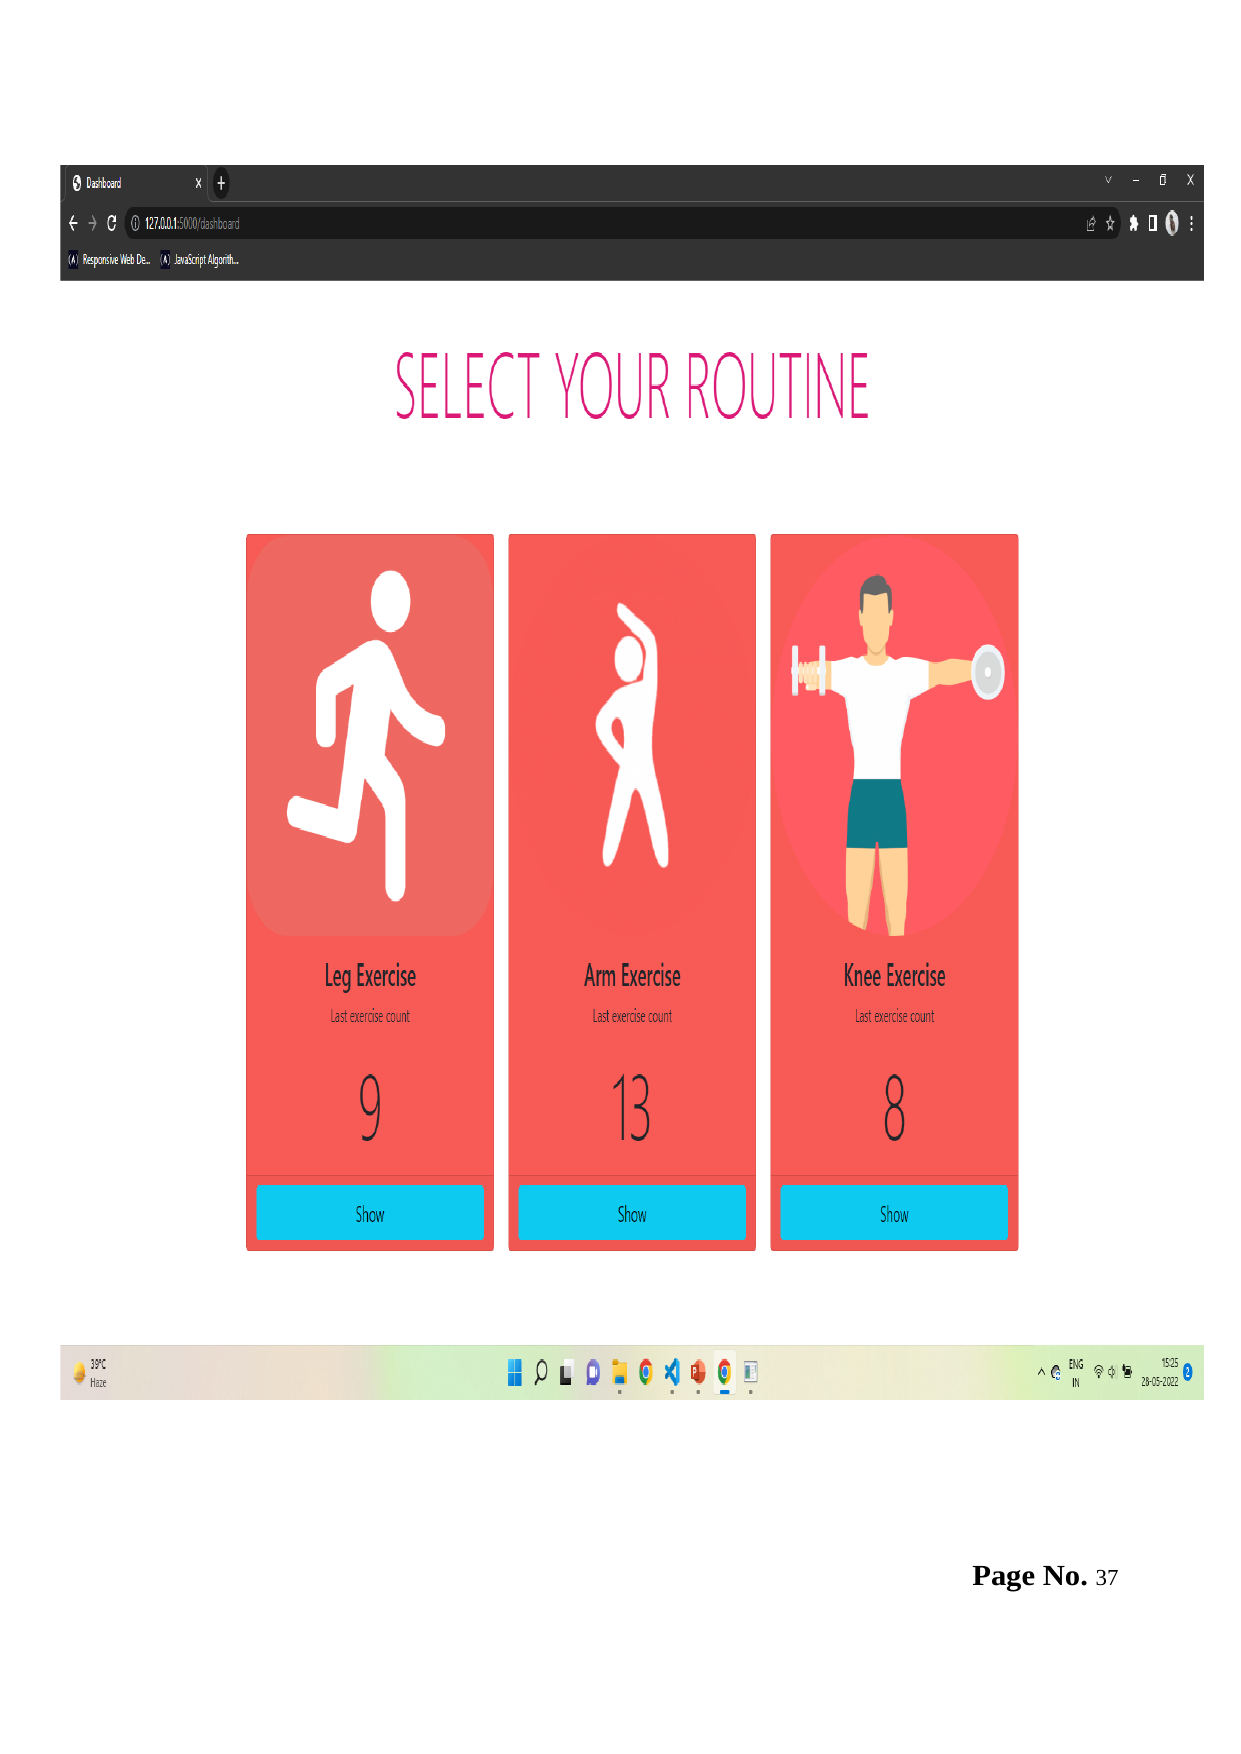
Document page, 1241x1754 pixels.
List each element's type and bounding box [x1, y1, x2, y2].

picture [60, 165, 1204, 1400]
